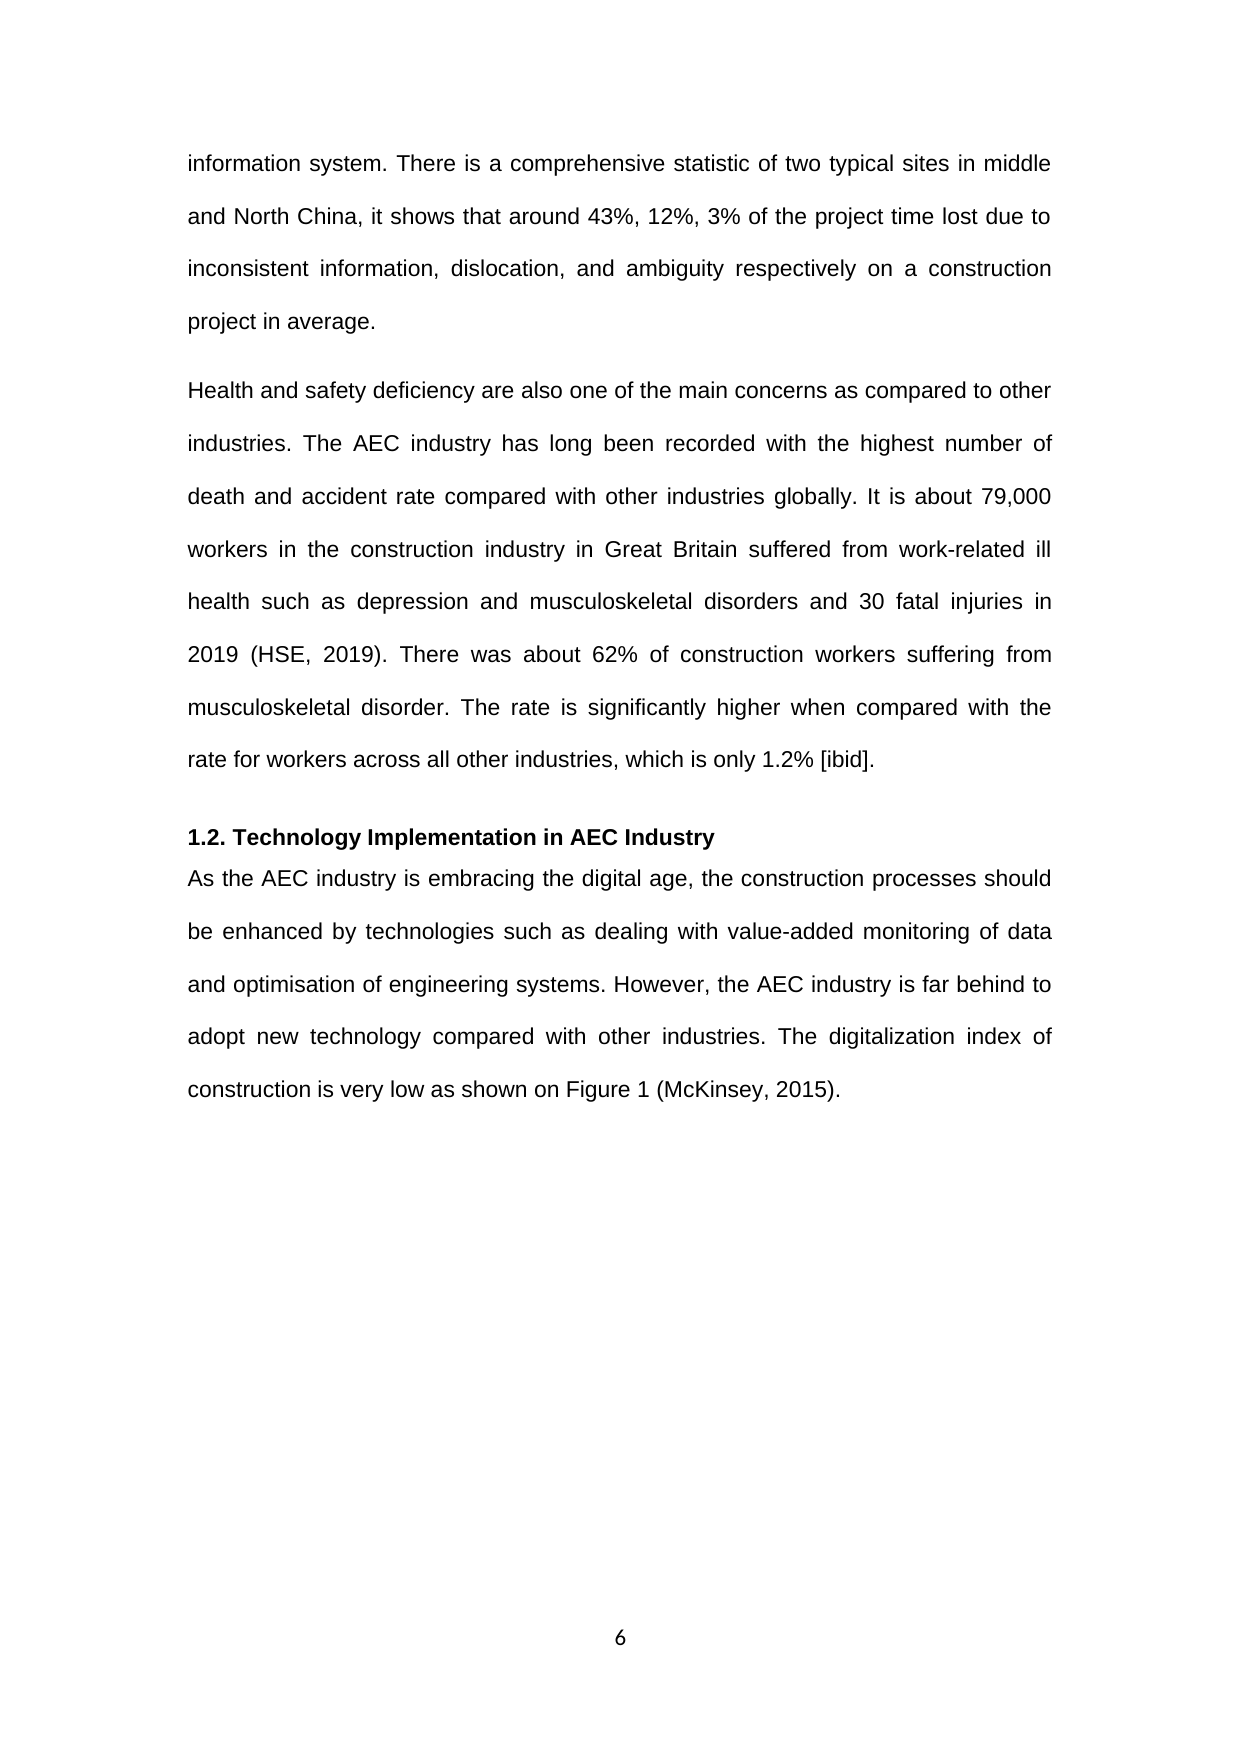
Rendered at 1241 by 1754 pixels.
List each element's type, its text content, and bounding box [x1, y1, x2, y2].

text As the AEC industry is embracing the digital age, the construction processes should be enhanced by technologies such as dealing with value-added monitoring of data and optimisation of engineering systems. However, the AEC industry is far behind to adopt new technology compared with other industries. The digitalization index of construction is very low as shown on Figure 1 (McKinsey, 2015). [187, 865, 1053, 1102]
subtitle Technology Implementation in AEC Industry [187, 824, 1053, 851]
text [187, 150, 1053, 334]
text Health and safety deficiency are also one of the main concerns as compared to other industries. The AEC industry has long been recorded with the highest number of death and accident rate compared with other industries globally. It is about 79,000 workers in the construction industry in Great Britain suffered from work-related ill health such as depression and musculoskeletal disorders and 30 fatal injuries in 2019 (HSE, 2019). There was about 62% of construction workers suffering from musculoskeletal disorder. The rate is significantly higher when compared with the rate for workers across all other industries, which is only 1.2% [ibid]. [187, 377, 1053, 773]
